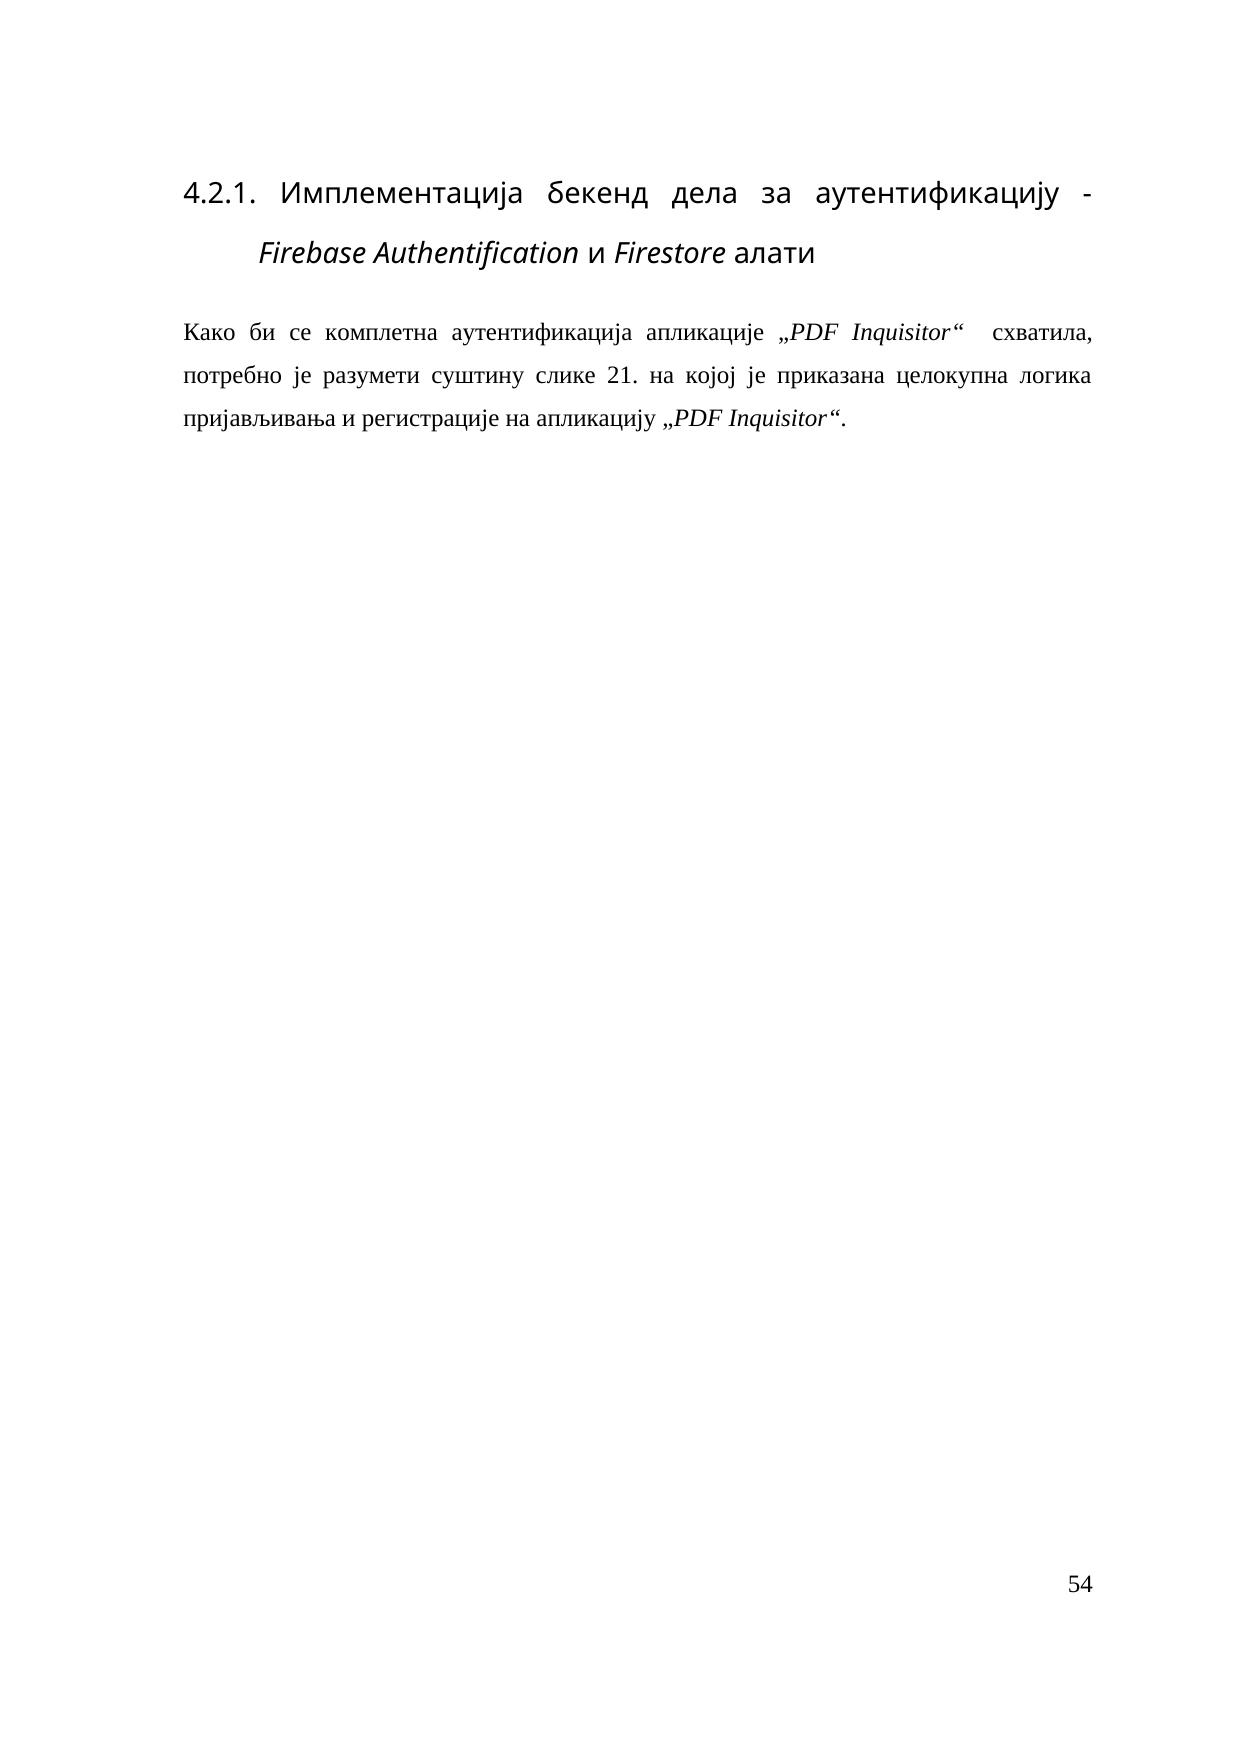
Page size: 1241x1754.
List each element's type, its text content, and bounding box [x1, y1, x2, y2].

subtitle 4.2.1. Имплементација бекенд дела за аутентификацију - Firebase Authentification и Firestore алати [183, 173, 1092, 272]
text Како би се комплетна аутентификација апликације „PDF Inquisitor“ схватила, потребно је разумети суштину слике 21. на којој је приказана целокупна логика пријављивања и регистрације на апликацију „PDF Inquisitor“. [183, 317, 1092, 432]
